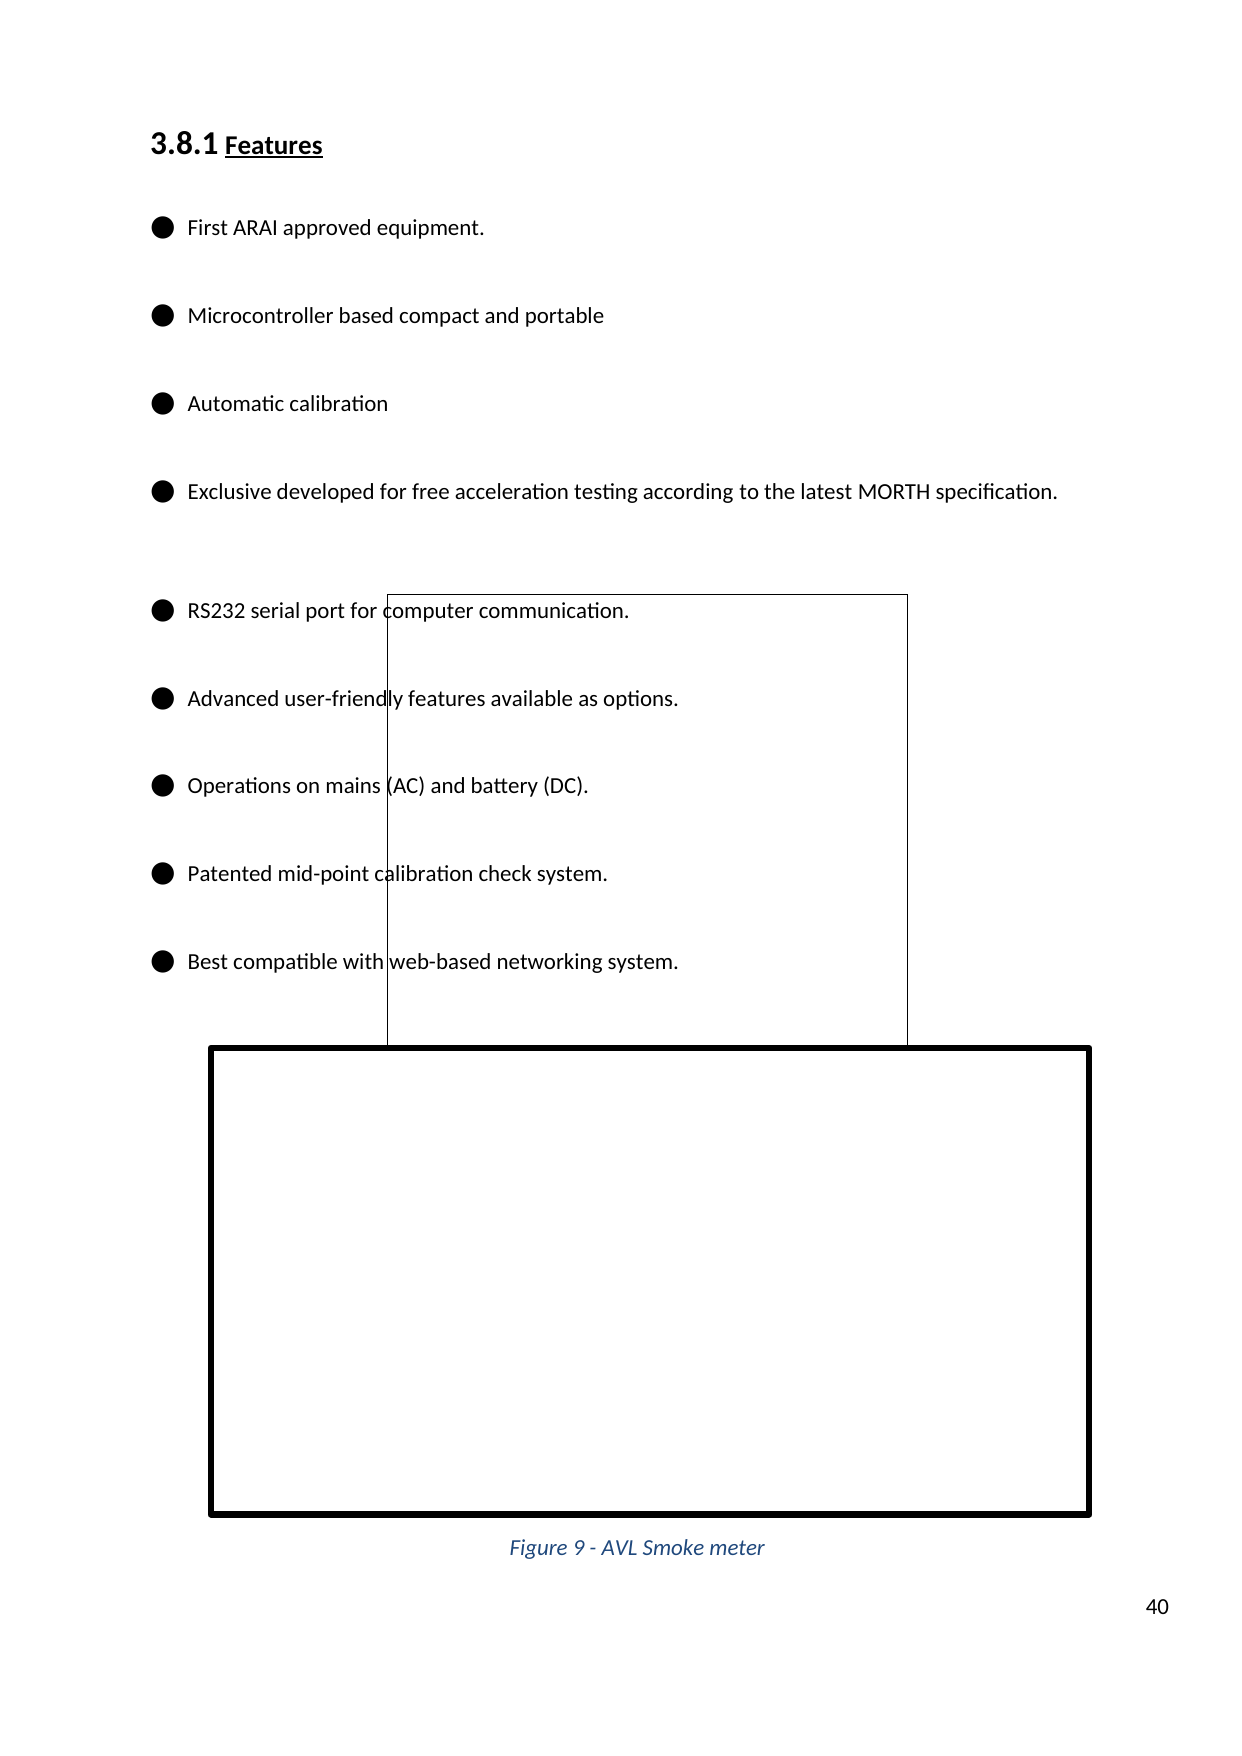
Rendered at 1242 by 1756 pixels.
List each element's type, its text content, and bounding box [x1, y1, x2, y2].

list Patented mid-point calibration check system. [150, 839, 1169, 898]
list Exclusive developed for free acceleration testing according to the latest MORTH specification. [150, 456, 1126, 516]
list Automatic calibration [150, 368, 1169, 428]
list Operations on mains (AC) and battery (DC). [150, 751, 1169, 811]
list Best compatible with web-based networking system. [150, 926, 1169, 986]
text Figure 9 - AVL Smoke meter [315, 1518, 961, 1561]
list Microcontroller based compact and portable [150, 280, 1169, 340]
list Advanced user-friendly features available as options. [150, 663, 1169, 723]
list RS232 serial port for computer communication. [150, 575, 1169, 635]
list First ARAI approved equipment. [150, 192, 1169, 252]
subtitle Features [150, 122, 1169, 162]
